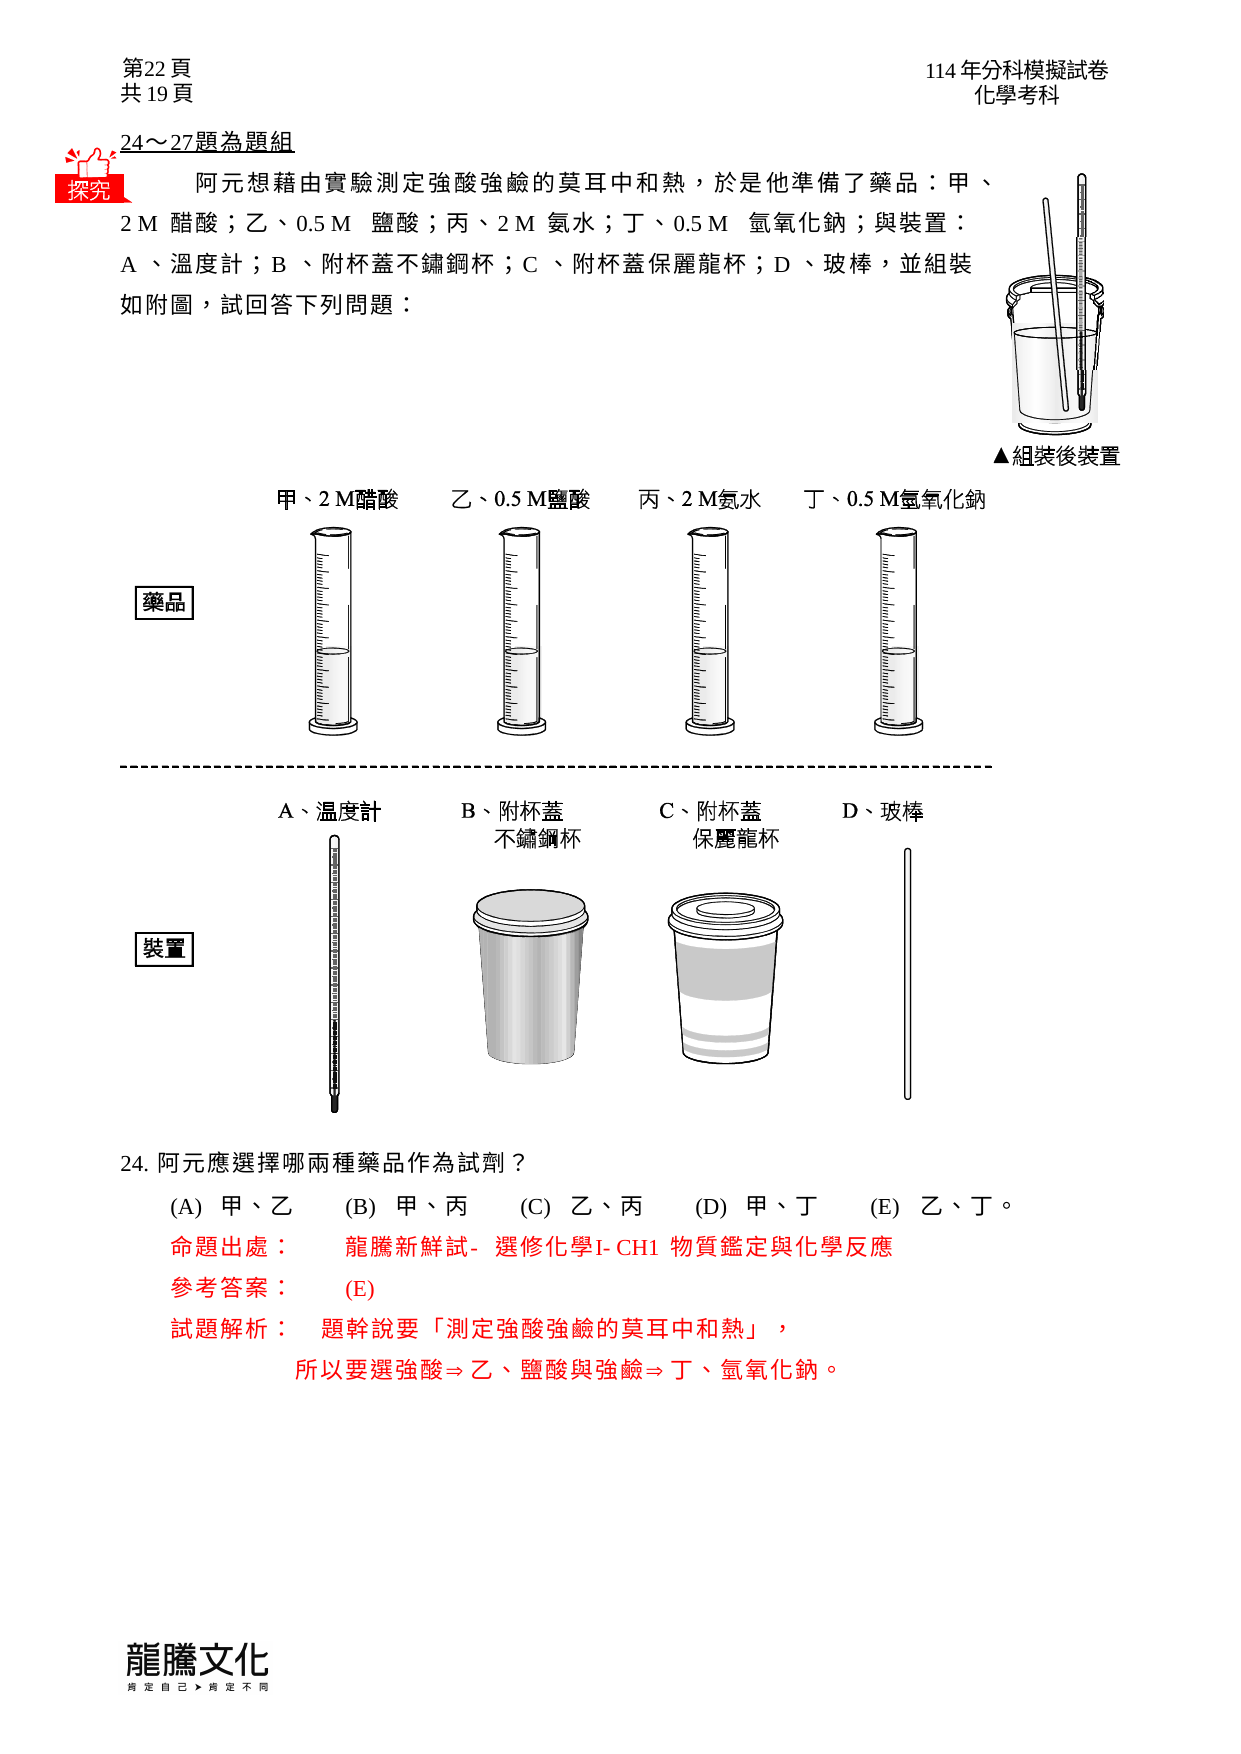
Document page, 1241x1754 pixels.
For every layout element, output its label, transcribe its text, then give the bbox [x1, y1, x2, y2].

text 阿元想藉由實驗測定強酸強鹼的莫耳中和熱，於是他準備了藥品：甲、2 M醋酸；乙、0.5 M鹽酸；丙、2 M氨水；丁、0.5 M氫氧化鈉；與裝置：A、溫度計；B、附杯蓋不鏽鋼杯；C、附杯蓋保麗龍杯；D、玻棒，並組裝如附圖，試回答下列問題： [120, 161, 1120, 324]
text 24～27題為題組 [120, 119, 1120, 161]
text 24. 阿元應選擇哪兩種藥品作為試劑？ (A)甲、乙 (B)甲、丙 (C)乙、丙 (D)甲、丁 (E)乙、丁。 [120, 1143, 1120, 1225]
text 命題出處： 龍騰新鮮試-選修化學I- CH1物質鑑定與化學反應 [158, 1225, 1120, 1266]
text 試題解析： 題幹說要「測定強酸強鹼的莫耳中和熱」， 所以要選強酸乙、鹽酸與強鹼丁、氫氧化鈉。 [158, 1307, 1120, 1389]
picture [118, 1641, 273, 1695]
text 參考答案： (E) [158, 1266, 1120, 1307]
